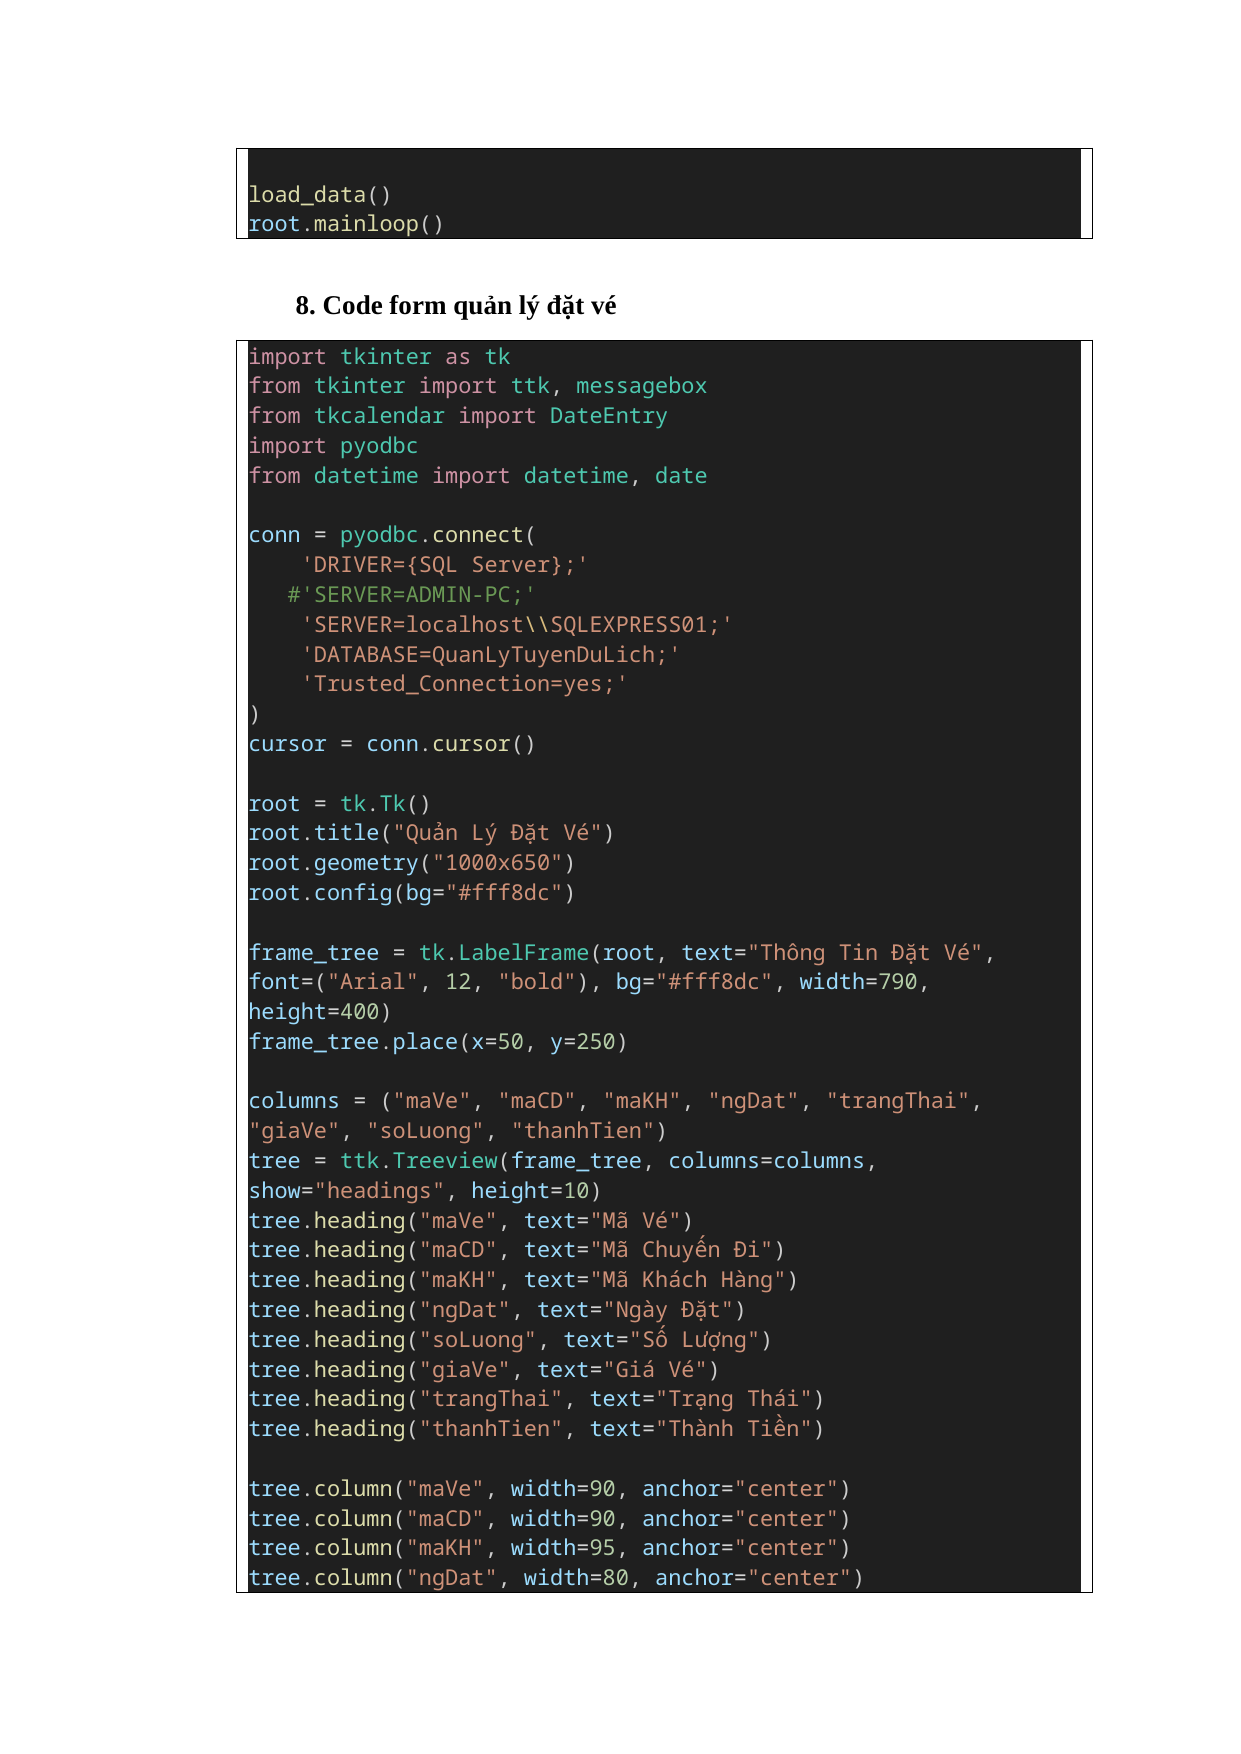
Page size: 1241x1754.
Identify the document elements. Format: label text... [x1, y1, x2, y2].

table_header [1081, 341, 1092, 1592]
text 8. Code form quản lý đặt vé [236, 289, 1122, 321]
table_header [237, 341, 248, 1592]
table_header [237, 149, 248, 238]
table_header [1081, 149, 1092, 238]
